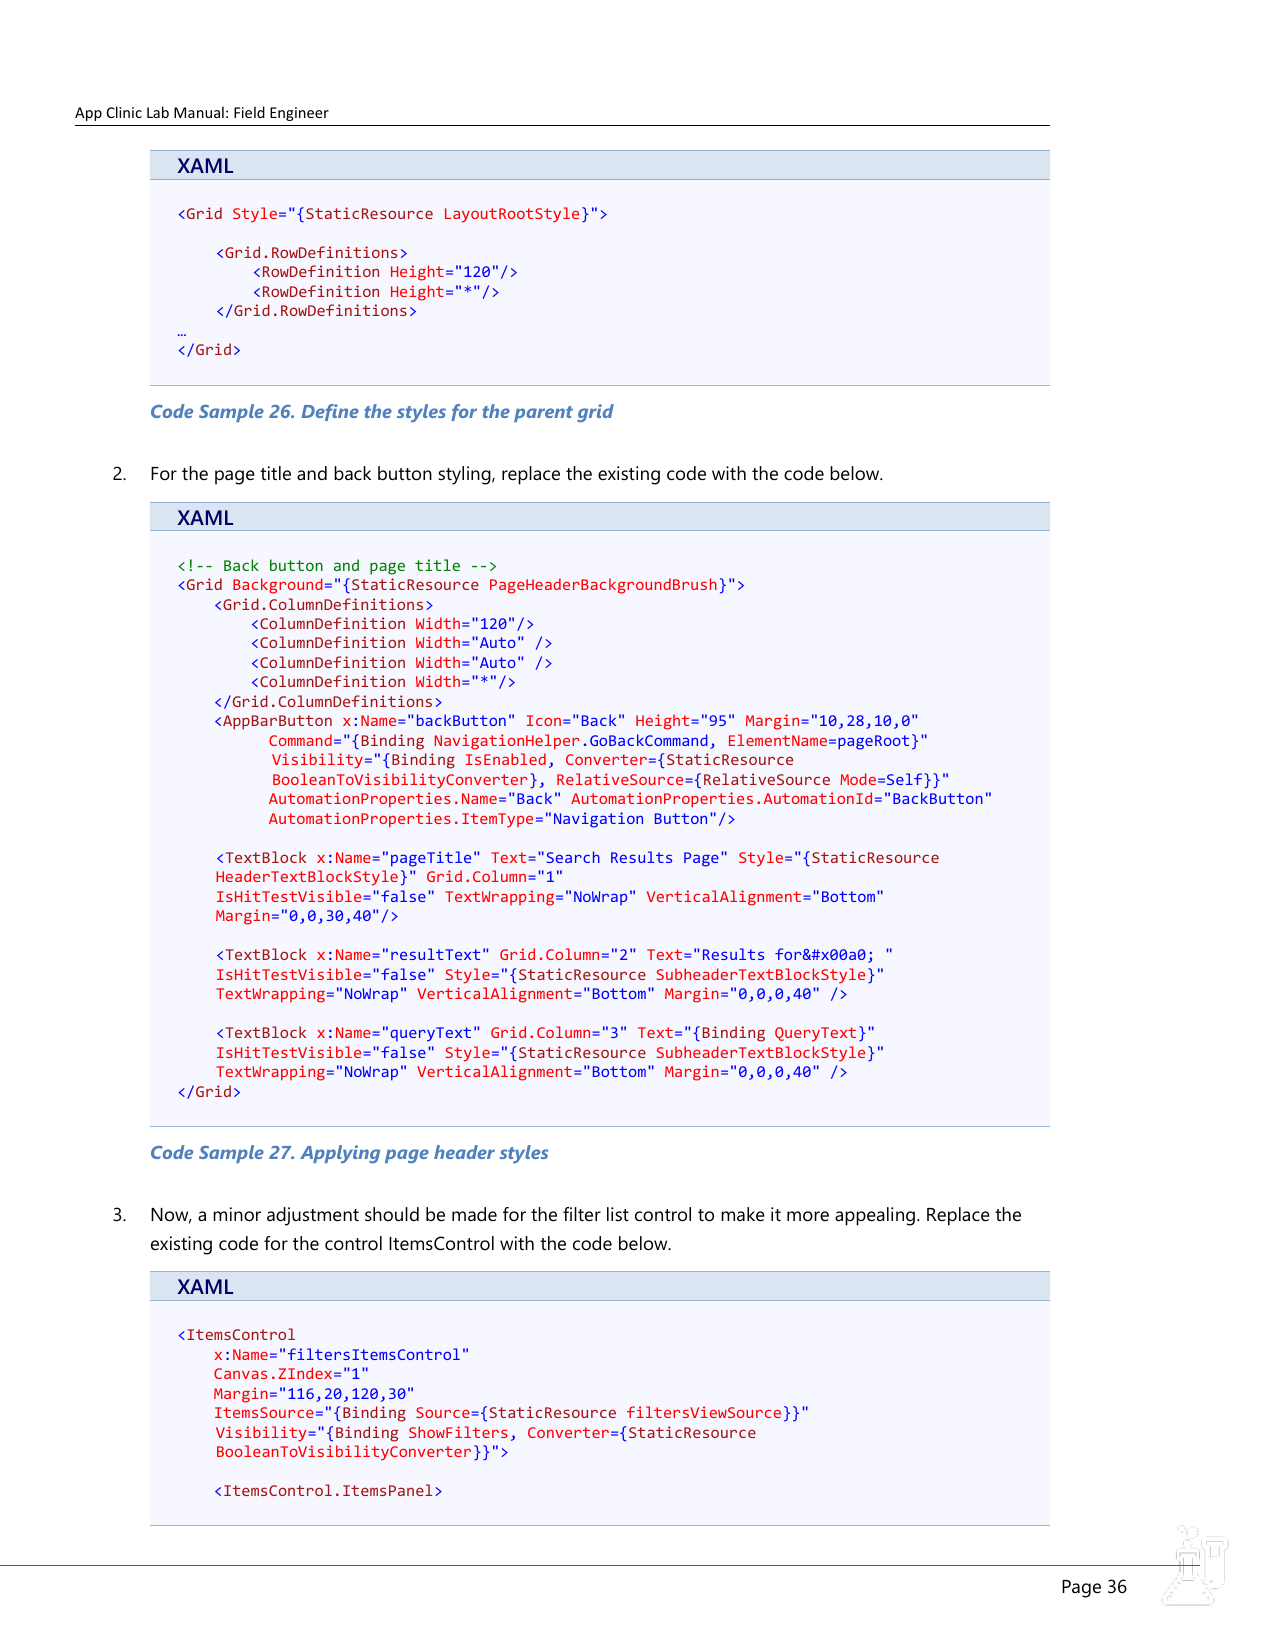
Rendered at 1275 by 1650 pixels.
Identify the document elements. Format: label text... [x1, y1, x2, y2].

table_cell <Grid Style="{StaticResource LayoutRootStyle}"> <Grid.RowDefinitions> <RowDefinition Height="120"/> <RowDefinition Height="*"/> </Grid.RowDefinitions> … </Grid> [150, 180, 1050, 384]
table_header XAML [150, 151, 1050, 179]
list For the page title and back button styling, replace the existing code with the code below. [112, 461, 1050, 485]
list Now, a minor adjustment should be made for the filter list control to make it more appealing. Replace the existing code for the control ItemsControl with the code below. [112, 1202, 1050, 1255]
table_header XAML [150, 1272, 1050, 1300]
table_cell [150, 1301, 1050, 1525]
table_header XAML [150, 503, 1050, 530]
table_cell <!-- Back button and page title --> <Grid Background="{StaticResource PageHeaderBackgroundBrush}"> <Grid.ColumnDefinitions> <ColumnDefinition Width="120"/> <ColumnDefinition Width="Auto" /> <ColumnDefinition Width="Auto" /> <ColumnDefinition Width="*"/> </Grid.ColumnDefinitions> <AppBarButton x:Name="backButton" Icon="Back" Height="95" Margin="10,28,10,0" Command="{Binding NavigationHelper.GoBackCommand, ElementName=pageRoot}" Visibility="{Binding IsEnabled, Converter={StaticResource BooleanToVisibilityConverter}, RelativeSource={RelativeSource Mode=Self}}" AutomationProperties.Name="Back" AutomationProperties.AutomationId="BackButton" AutomationProperties.ItemType="Navigation Button"/> <TextBlock x:Name="pageTitle" Text="Search Results Page" Style="{StaticResource HeaderTextBlockStyle}" Grid.Column="1" IsHitTestVisible="false" TextWrapping="NoWrap" VerticalAlignment="Bottom" Margin="0,0,30,40"/> <TextBlock x:Name="resultText" Grid.Column="2" Text="Results for&#x00a0; " IsHitTestVisible="false" Style="{StaticResource SubheaderTextBlockStyle}" TextWrapping="NoWrap" VerticalAlignment="Bottom" Margin="0,0,0,40" /> <TextBlock x:Name="queryText" Grid.Column="3" Text="{Binding QueryText}" IsHitTestVisible="false" Style="{StaticResource SubheaderTextBlockStyle}" TextWrapping="NoWrap" VerticalAlignment="Bottom" Margin="0,0,0,40" /> </Grid> [150, 531, 1050, 1126]
